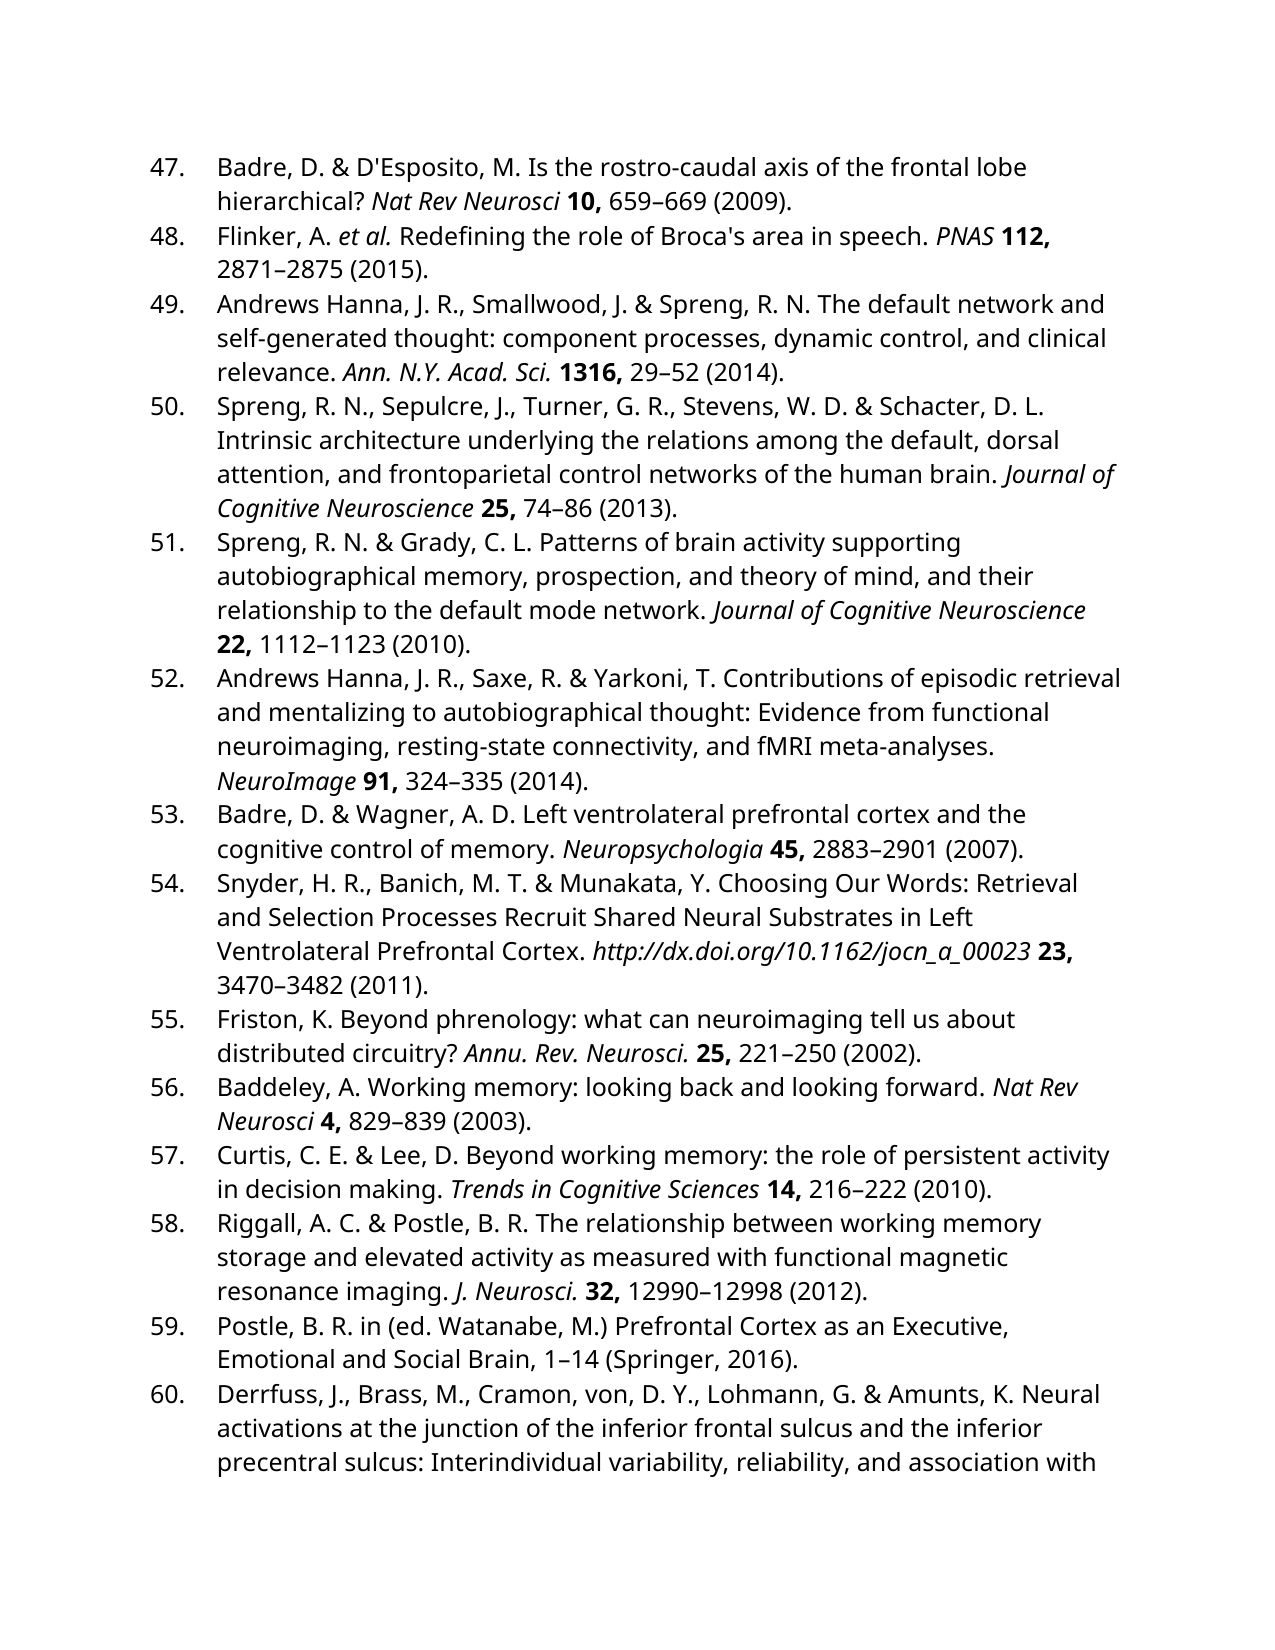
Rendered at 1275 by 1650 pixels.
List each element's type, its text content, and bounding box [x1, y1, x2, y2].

text 58. Riggall, A. C. & Postle, B. R. The relationship between working memory storage and elevated activity as measured with functional magnetic resonance imaging. J. Neurosci. 32, 12990–12998 (2012). [150, 1206, 1125, 1308]
text 54. Snyder, H. R., Banich, M. T. & Munakata, Y. Choosing Our Words: Retrieval and Selection Processes Recruit Shared Neural Substrates in Left Ventrolateral Prefrontal Cortex. http://dx.doi.org/10.1162/jocn_a_00023 23, 3470–3482 (2011). [150, 865, 1125, 1002]
text 59. Postle, B. R. in (ed. Watanabe, M.) Prefrontal Cortex as an Executive, Emotional and Social Brain, 1–14 (Springer, 2016). [150, 1308, 1125, 1376]
text 53. Badre, D. & Wagner, A. D. Left ventrolateral prefrontal cortex and the cognitive control of memory. Neuropsychologia 45, 2883–2901 (2007). [150, 797, 1125, 865]
text 51. Spreng, R. N. & Grady, C. L. Patterns of brain activity supporting autobiographical memory, prospection, and theory of mind, and their relationship to the default mode network. Journal of Cognitive Neuroscience 22, 1112–1123 (2010). [150, 525, 1125, 661]
text 56. Baddeley, A. Working memory: looking back and looking forward. Nat Rev Neurosci 4, 829–839 (2003). [150, 1070, 1125, 1138]
text 48. Flinker, A. et al. Redefining the role of Broca's area in speech. PNAS 112, 2871–2875 (2015). [150, 218, 1125, 286]
text 47. Badre, D. & D'Esposito, M. Is the rostro-caudal axis of the frontal lobe hierarchical? Nat Rev Neurosci 10, 659–669 (2009). [150, 150, 1125, 218]
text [150, 1376, 1125, 1478]
text 52. Andrews Hanna, J. R., Saxe, R. & Yarkoni, T. Contributions of episodic retrieval and mentalizing to autobiographical thought: Evidence from functional neuroimaging, resting-state connectivity, and fMRI meta-analyses. NeuroImage 91, 324–335 (2014). [150, 661, 1125, 797]
text 50. Spreng, R. N., Sepulcre, J., Turner, G. R., Stevens, W. D. & Schacter, D. L. Intrinsic architecture underlying the relations among the default, dorsal attention, and frontoparietal control networks of the human brain. Journal of Cognitive Neuroscience 25, 74–86 (2013). [150, 388, 1125, 525]
text 57. Curtis, C. E. & Lee, D. Beyond working memory: the role of persistent activity in decision making. Trends in Cognitive Sciences 14, 216–222 (2010). [150, 1138, 1125, 1206]
text 55. Friston, K. Beyond phrenology: what can neuroimaging tell us about distributed circuitry? Annu. Rev. Neurosci. 25, 221–250 (2002). [150, 1002, 1125, 1070]
text 49. Andrews Hanna, J. R., Smallwood, J. & Spreng, R. N. The default network and self-generated thought: component processes, dynamic control, and clinical relevance. Ann. N.Y. Acad. Sci. 1316, 29–52 (2014). [150, 286, 1125, 388]
